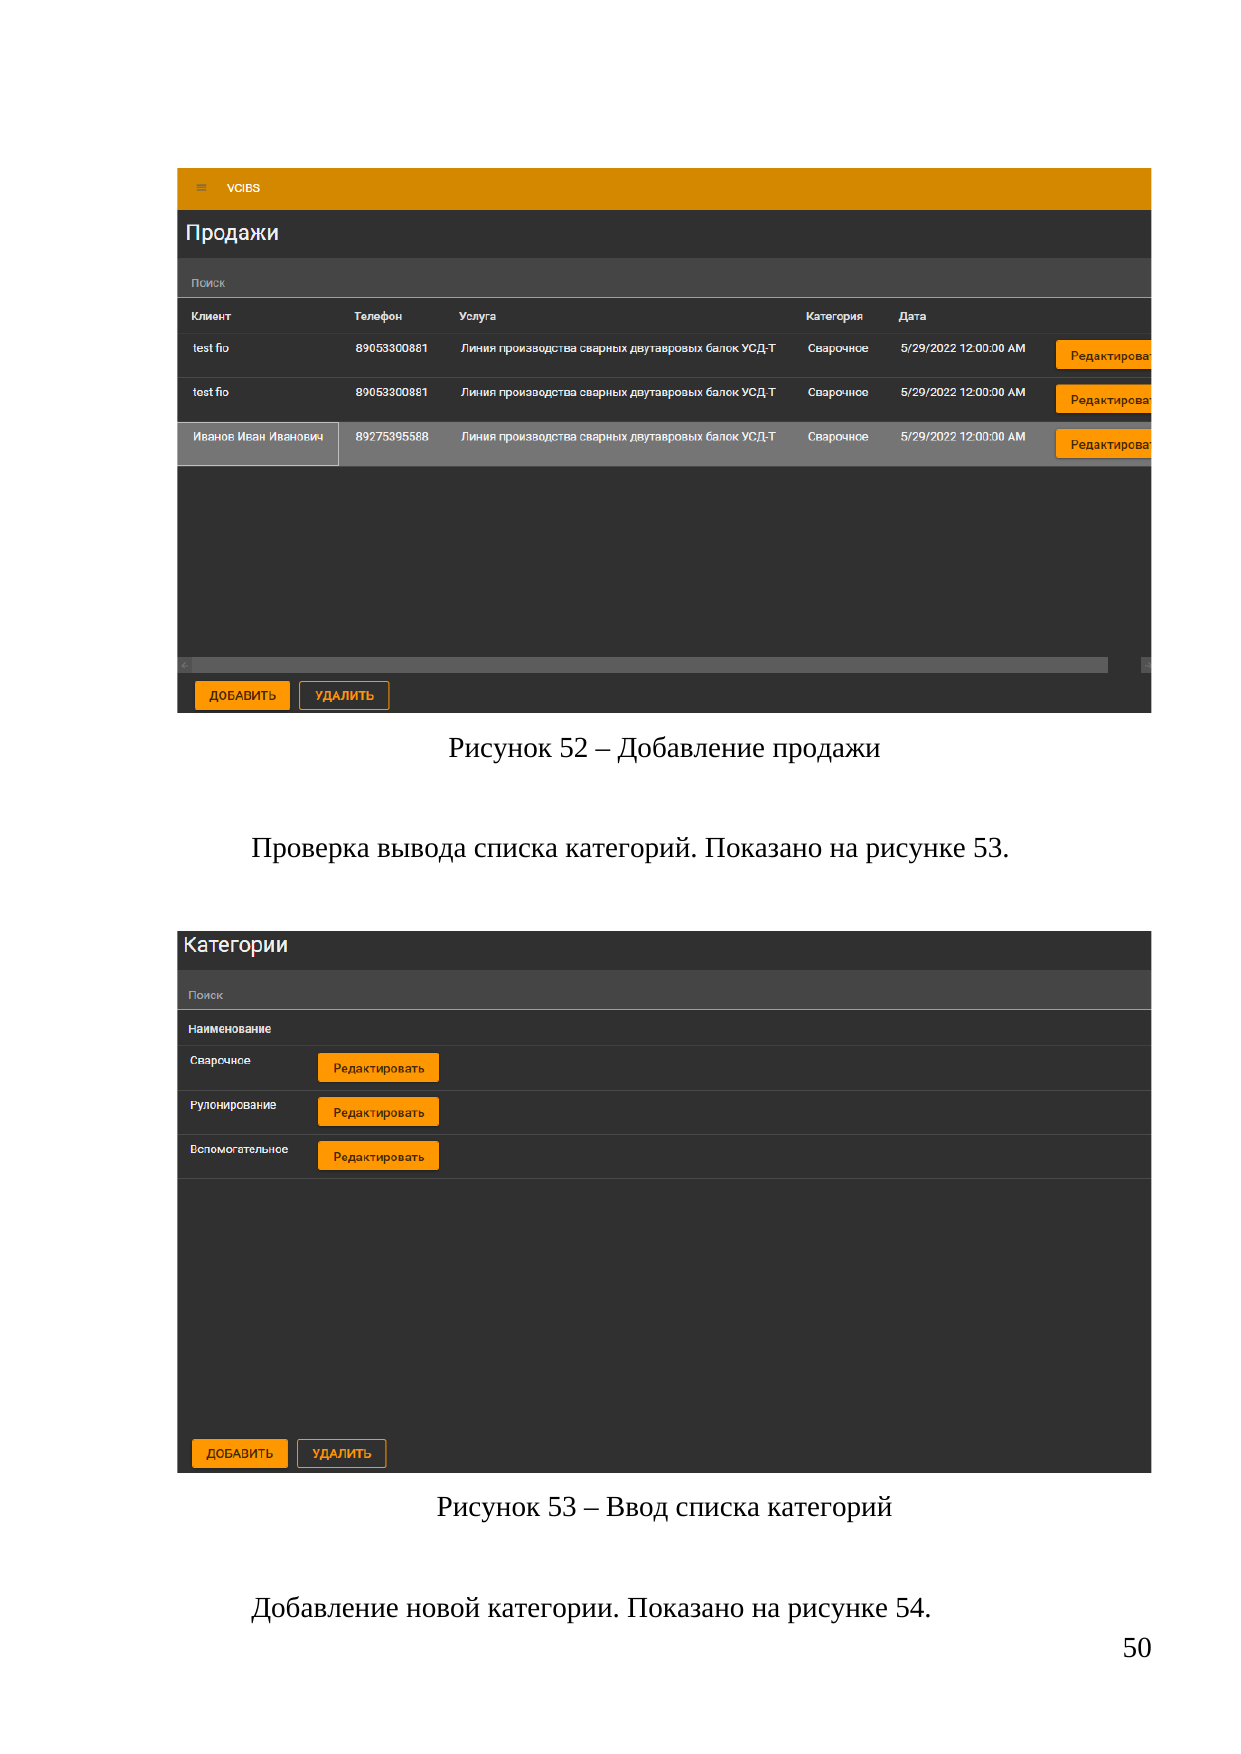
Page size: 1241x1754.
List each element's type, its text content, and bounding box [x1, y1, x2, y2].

picture [177, 931, 1152, 1473]
text Рисунок 52 – Добавление продажи [103, 730, 1152, 763]
picture [177, 168, 1152, 713]
text Проверка вывода списка категорий. Показано на рисунке 53. [177, 830, 1152, 864]
text Добавление новой категории. Показано на рисунке 54. [177, 1590, 1152, 1624]
text Рисунок 53 – Ввод списка категорий [103, 1489, 1152, 1523]
